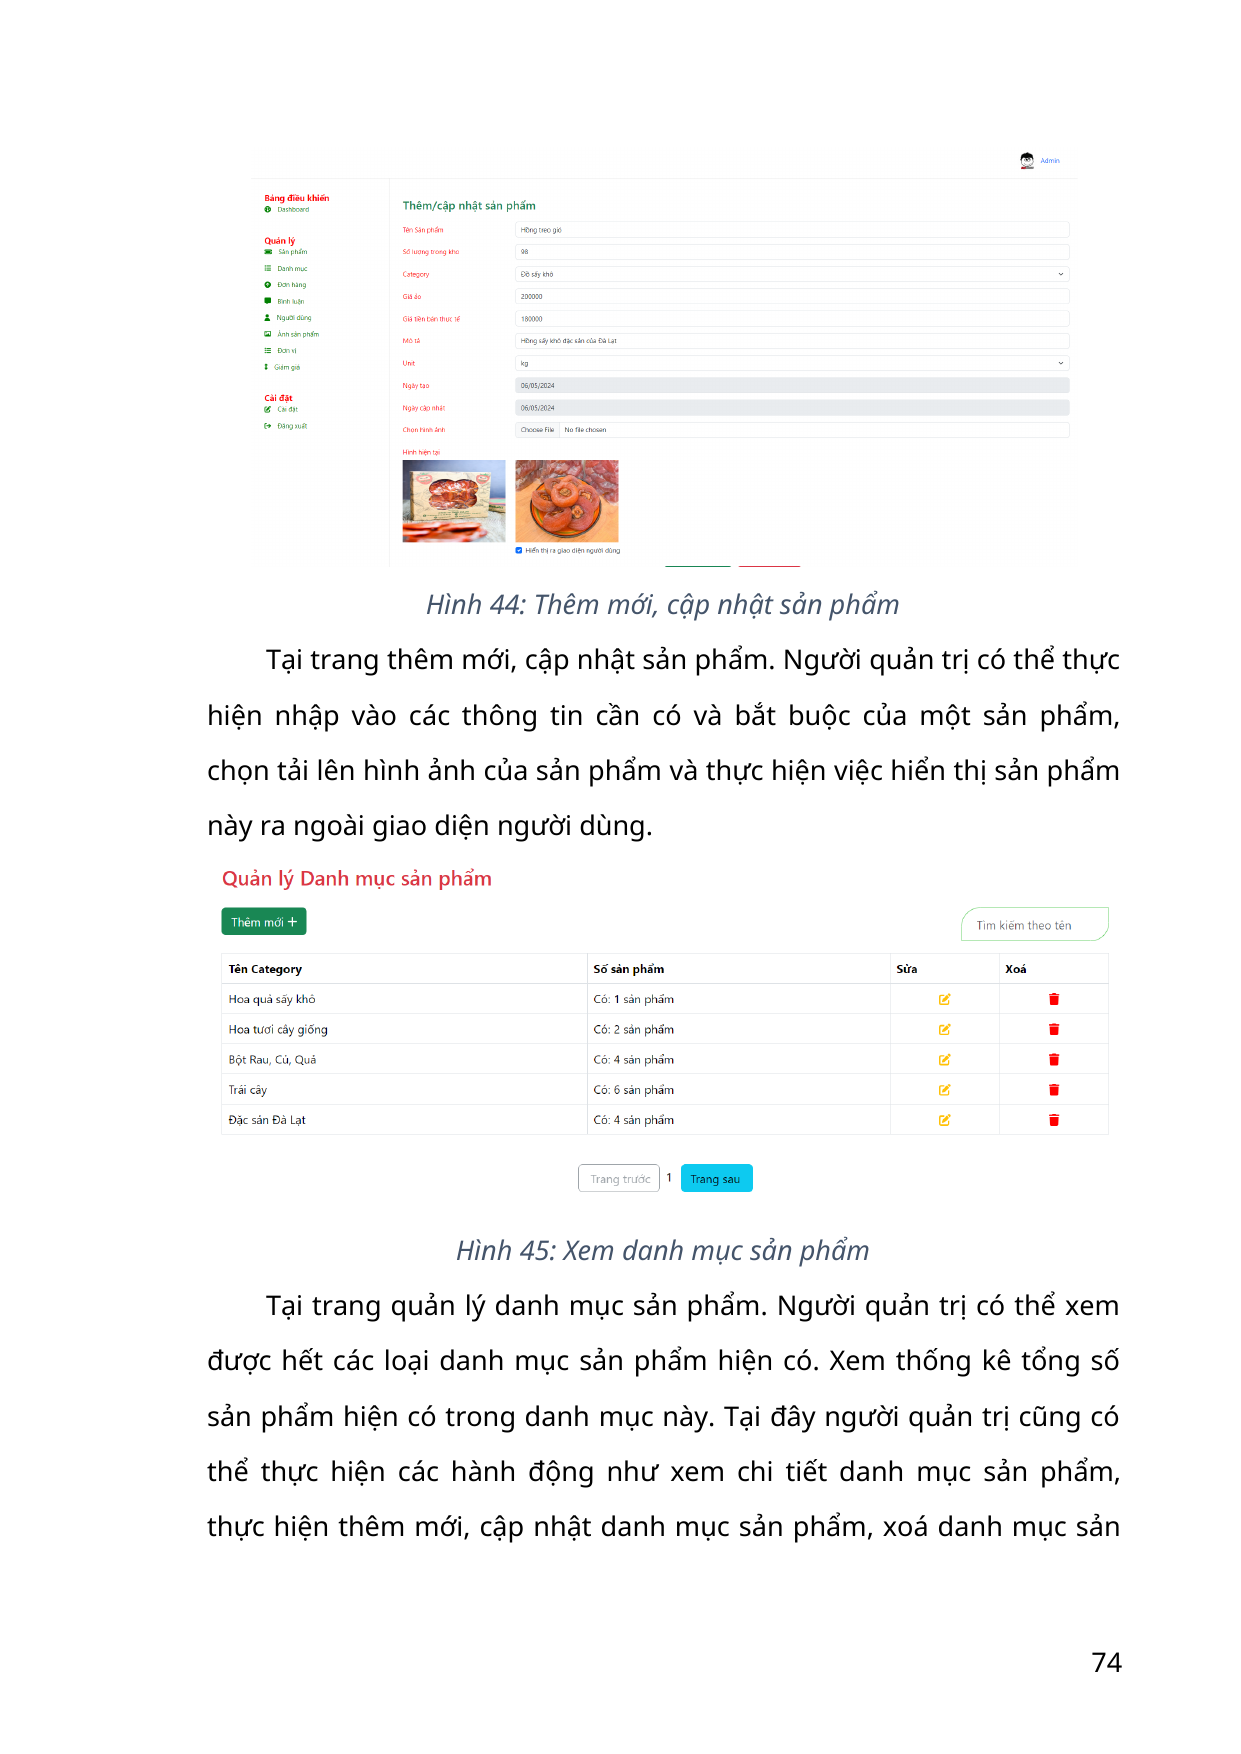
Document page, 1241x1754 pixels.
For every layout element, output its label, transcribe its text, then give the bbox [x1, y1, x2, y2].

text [207, 1286, 1122, 1544]
picture [206, 862, 1123, 1213]
picture [251, 147, 1078, 567]
text Tại trang thêm mới, cập nhật sản phẩm. Người quản trị có thể thực hiện nhập vào các thông tin cần có và bắt buộc của một sản phẩm, chọn tải lên hình ảnh của sản phẩm và thực hiện việc hiển thị sản phẩm này ra ngoài giao diện người dùng. [207, 641, 1122, 843]
